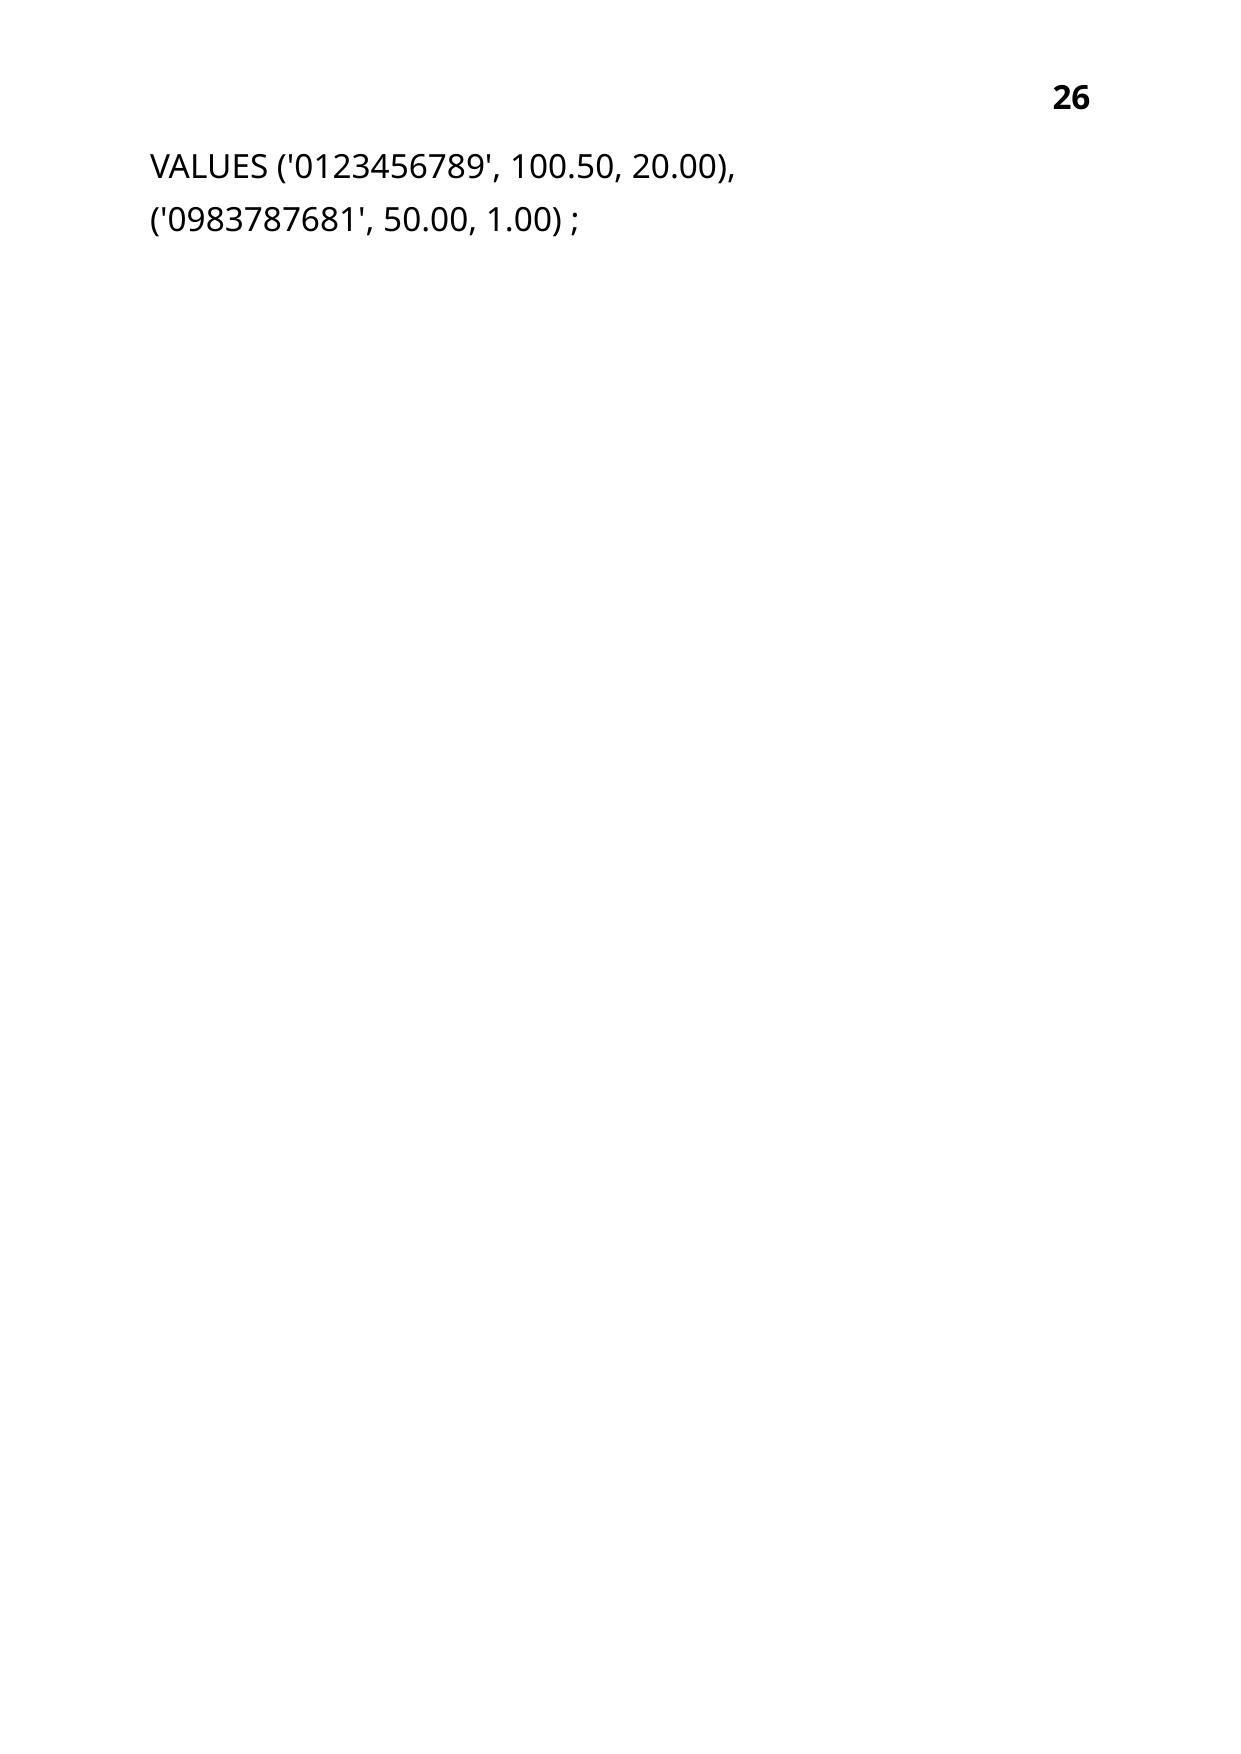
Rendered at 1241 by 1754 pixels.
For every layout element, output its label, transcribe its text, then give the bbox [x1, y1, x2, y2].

text ('0983787681', 50.00, 1.00) ; [150, 203, 1090, 239]
text VALUES ('0123456789', 100.50, 20.00), [150, 150, 1090, 186]
